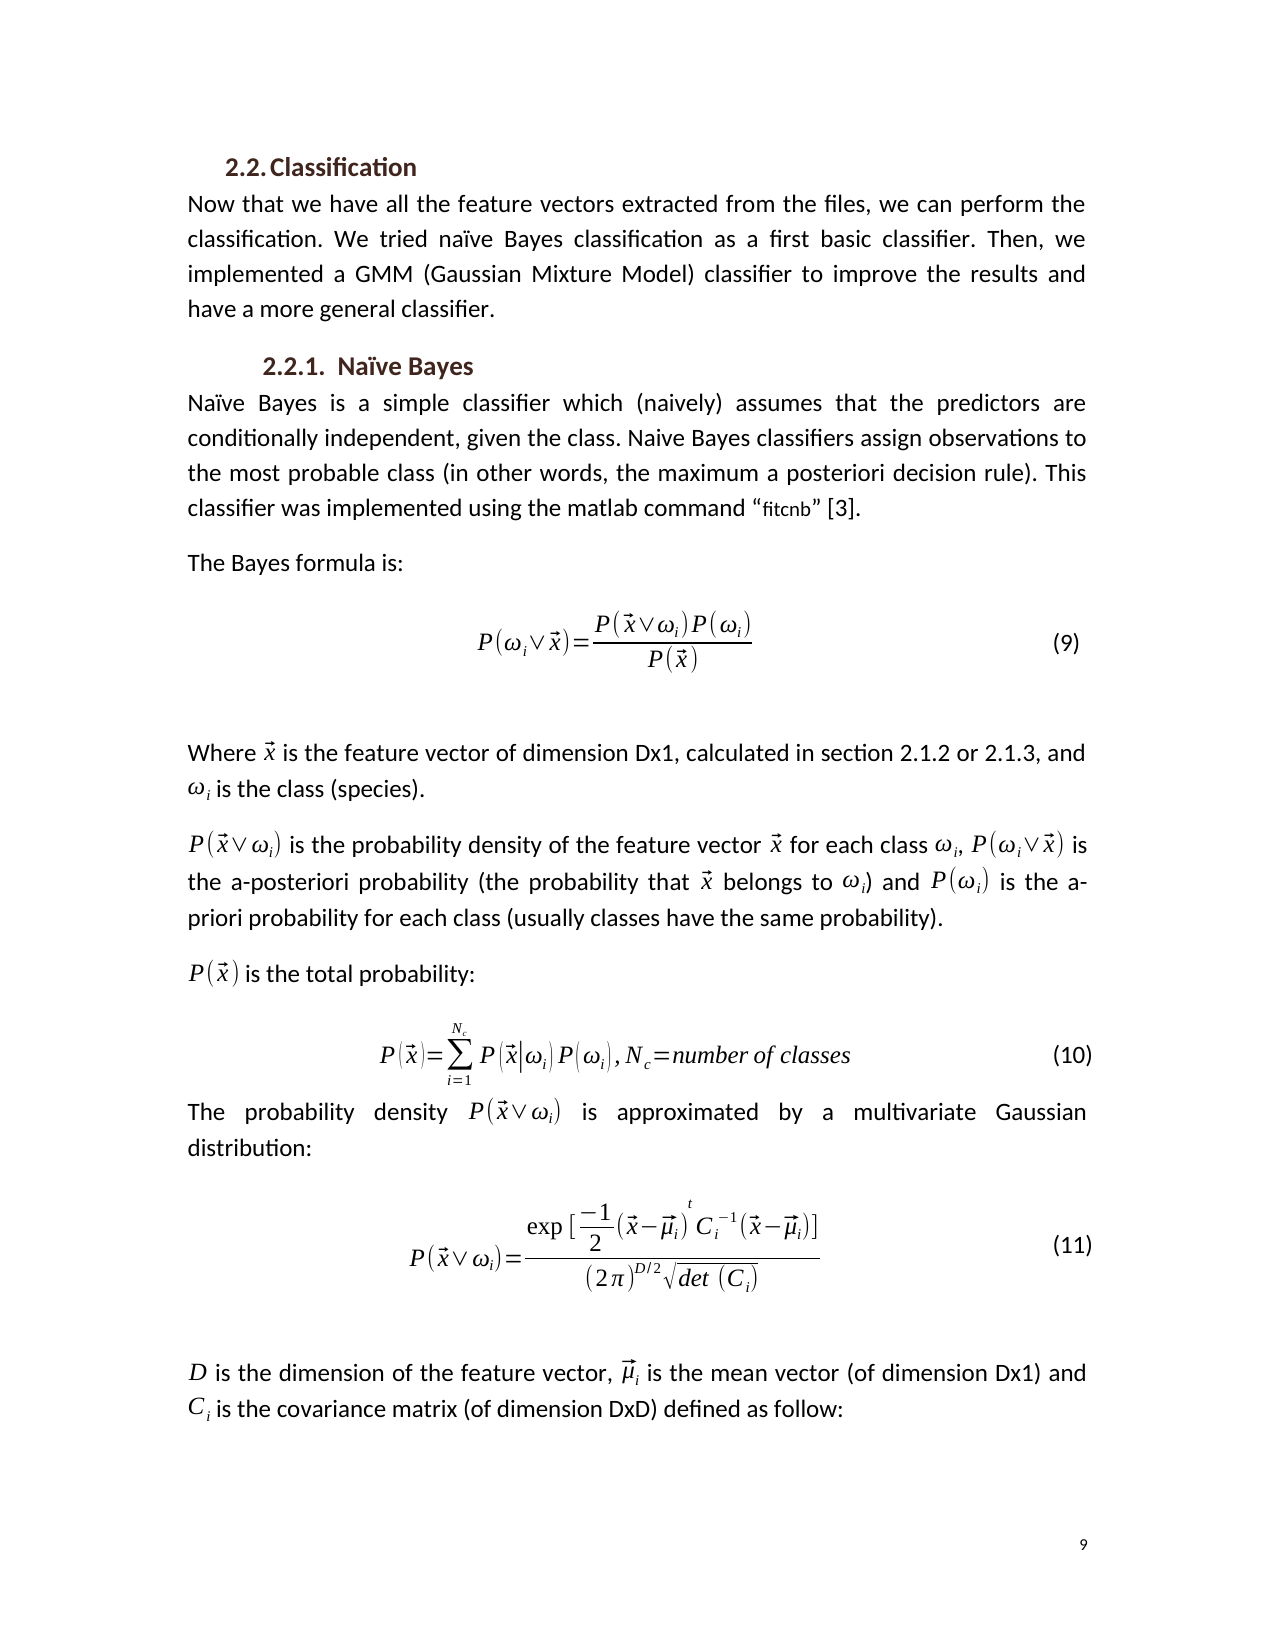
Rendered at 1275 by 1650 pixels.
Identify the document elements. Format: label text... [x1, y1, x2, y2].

table_header [188, 603, 1041, 681]
text is the probability density of the feature vector for each class , is the a-posteriori probability (the probability that belongs to ) and is the a-priori probability for each class (usually classes have the same probability). [187, 829, 1087, 932]
table_header [188, 1188, 1041, 1301]
text is the total probability: [187, 958, 1087, 988]
table_header (10) [1041, 1014, 1104, 1096]
subtitle Classification [225, 150, 1087, 183]
table_header (11) [1041, 1188, 1104, 1301]
text The Bayes formula is: [187, 547, 1087, 578]
text Where is the feature vector of dimension Dx1, calculated in section 2.1.2 or 2.1.3, and is the class (species). [187, 737, 1087, 804]
subtitle Naïve Bayes [262, 349, 1087, 382]
text is the dimension of the feature vector, is the mean vector (of dimension Dx1) and is the covariance matrix (of dimension DxD) defined as follow: [187, 1357, 1087, 1424]
text The probability density is approximated by a multivariate Gaussian distribution: [187, 1096, 1087, 1162]
text Now that we have all the feature vectors extracted from the files, we can perform the classification. We tried naïve Bayes classification as a first basic classifier. Then, we implemented a GMM (Gaussian Mixture Model) classifier to improve the results and have a more general classifier. [187, 188, 1087, 323]
table_header (9) [1041, 603, 1103, 681]
text Naïve Bayes is a simple classifier which (naively) assumes that the predictors are conditionally independent, given the class. Naive Bayes classifiers assign observations to the most probable class (in other words, the maximum a posteriori decision rule). This classifier was implemented using the matlab command “fitcnb” [3]. [187, 387, 1087, 522]
table_header [188, 1014, 1041, 1096]
